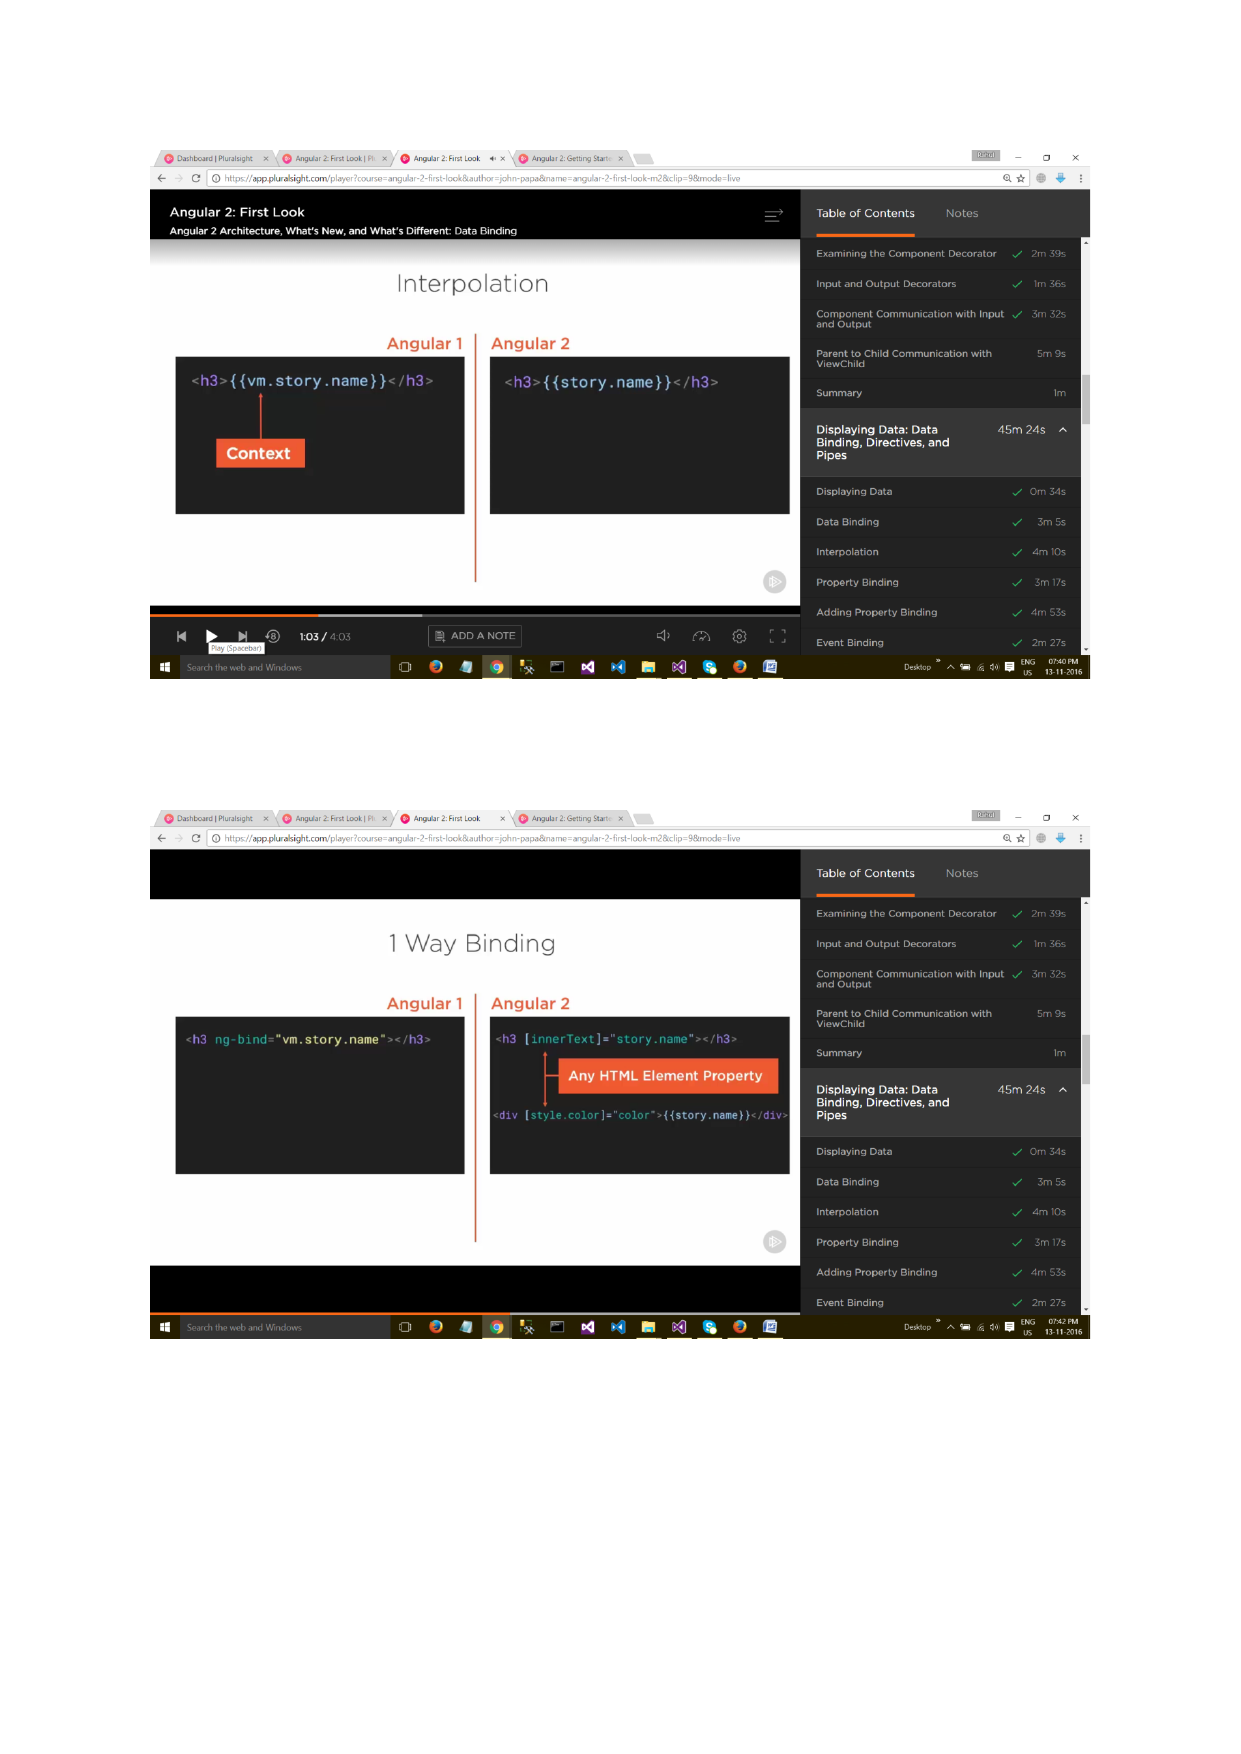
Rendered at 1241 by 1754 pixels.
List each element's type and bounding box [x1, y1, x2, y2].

picture [150, 810, 1091, 1339]
picture [150, 150, 1091, 679]
